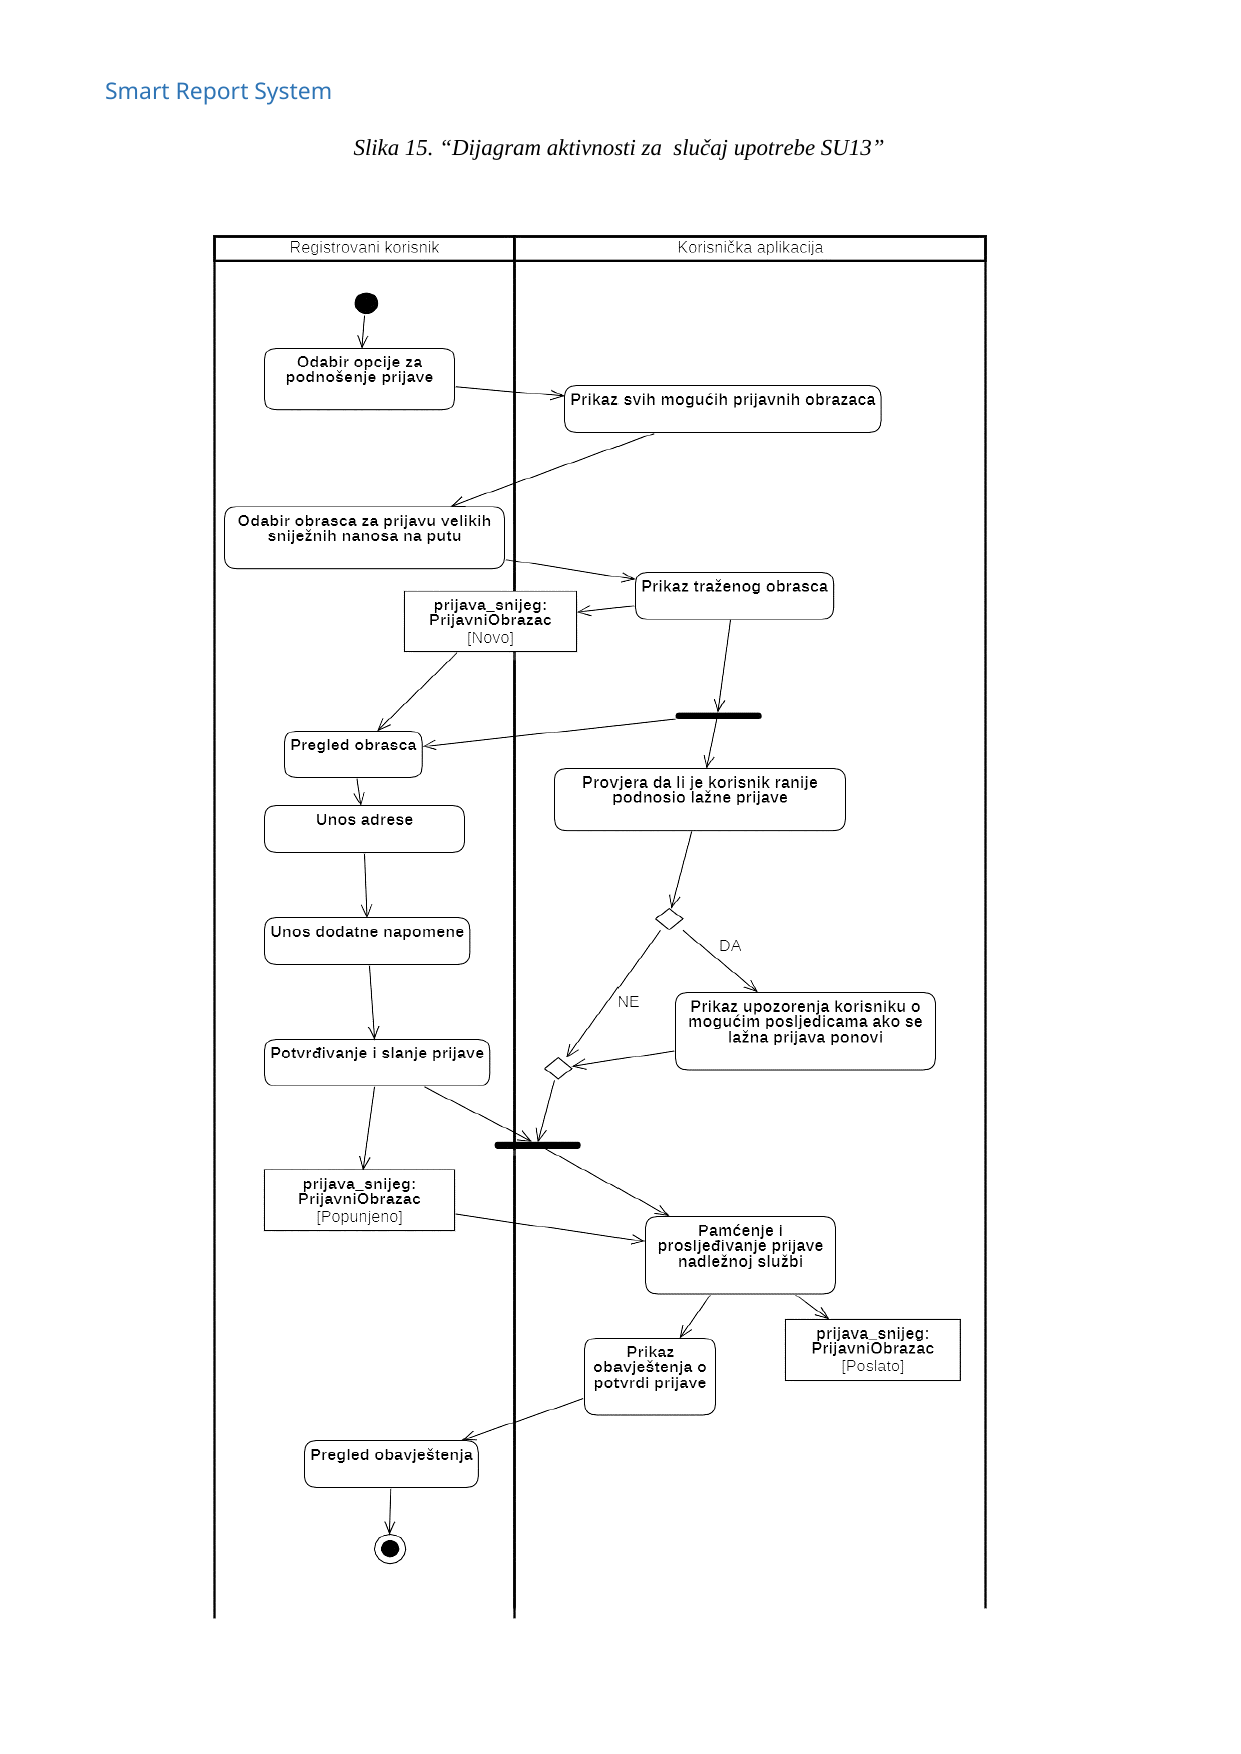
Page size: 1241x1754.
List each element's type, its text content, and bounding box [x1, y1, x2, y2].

text Slika 15. “Dijagram aktivnosti za slučaj upotrebe SU13” [105, 134, 1135, 161]
picture [202, 224, 1036, 1664]
